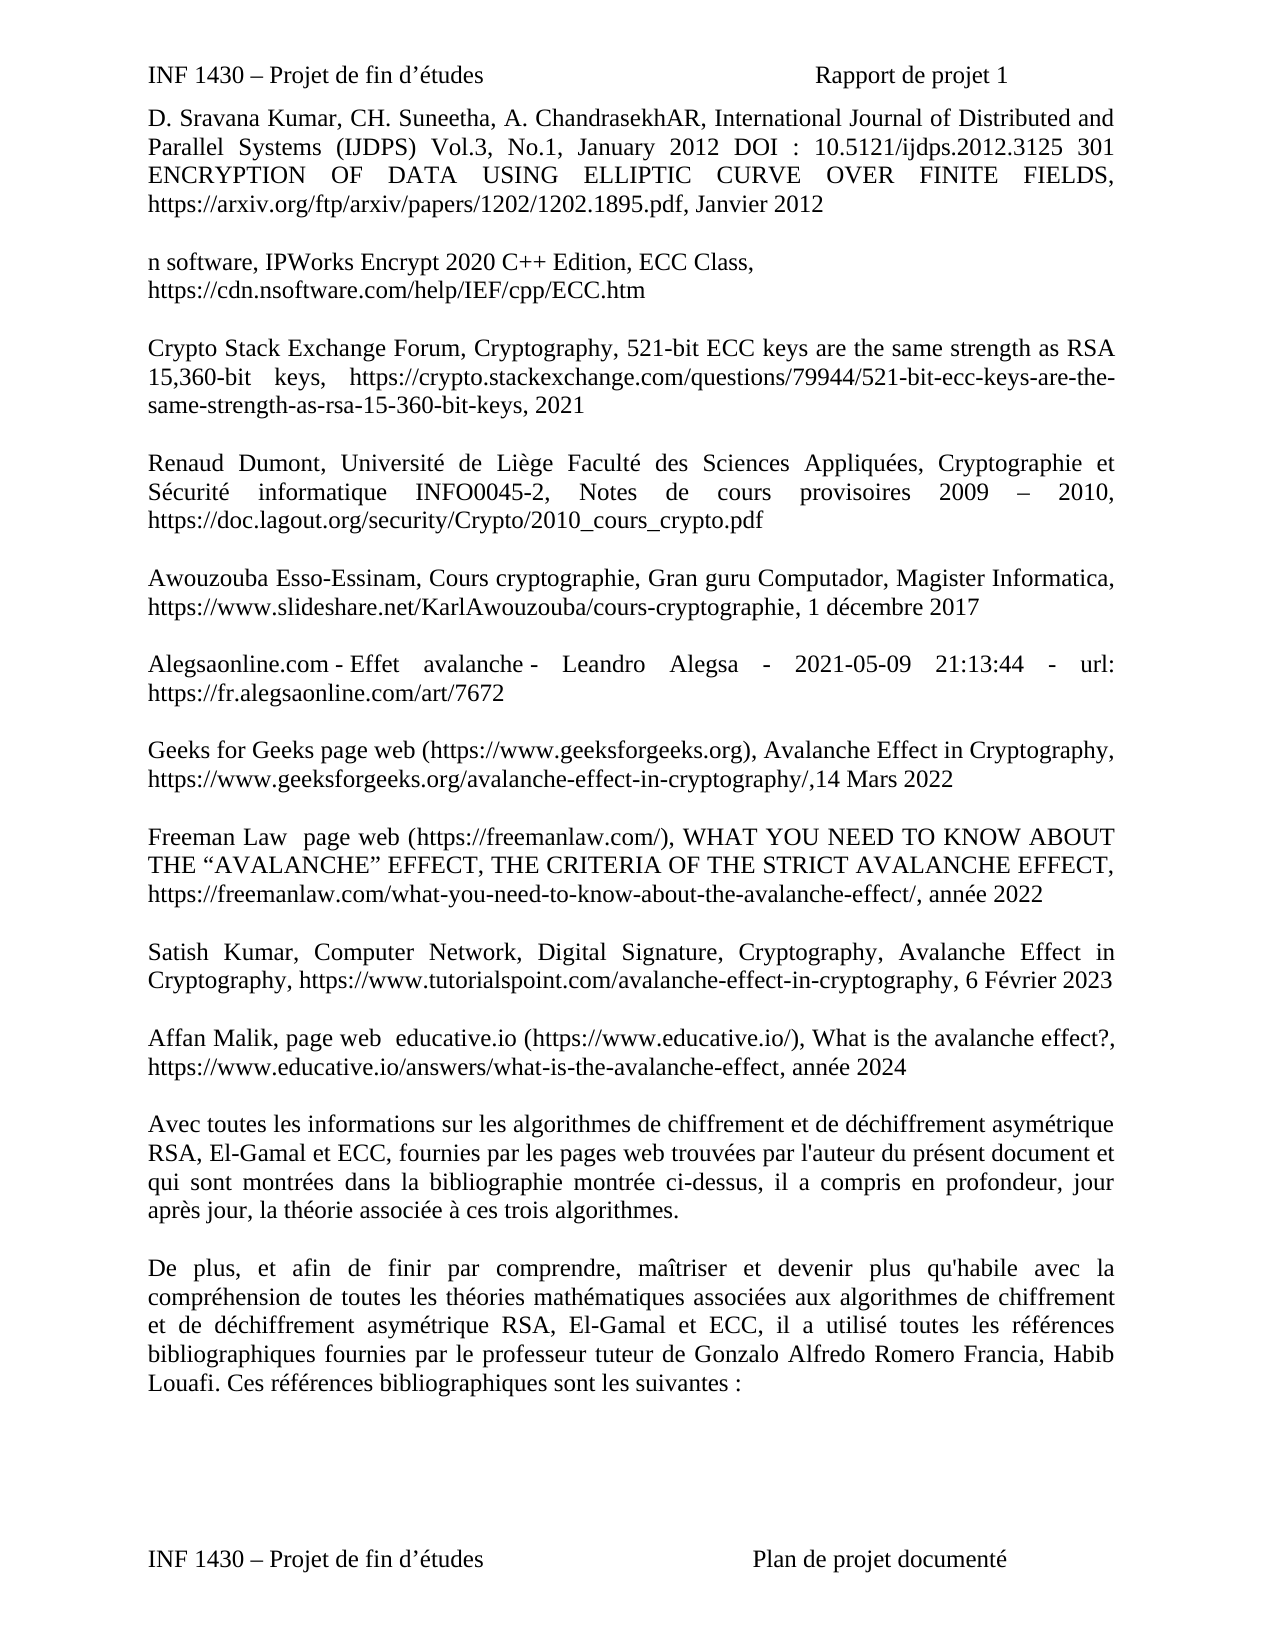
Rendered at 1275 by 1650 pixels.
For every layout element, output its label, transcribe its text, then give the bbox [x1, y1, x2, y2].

text Affan Malik, page web educative.io (https://www.educative.io/), What is the avalanche effect?, https://www.educative.io/answers/what-is-the-avalanche-effect, année 2024 [148, 1023, 1116, 1081]
text Freeman Law page web (https://freemanlaw.com/), WHAT YOU NEED TO KNOW ABOUT THE “AVALANCHE” EFFECT, THE CRITERIA OF THE STRICT AVALANCHE EFFECT, https://freemanlaw.com/what-you-need-to-know-about-the-avalanche-effect/, année 2022 [148, 822, 1116, 908]
text Crypto Stack Exchange Forum, Cryptography, 521-bit ECC keys are the same strength as RSA 15,360-bit keys, https://crypto.stackexchange.com/questions/79944/521-bit-ecc-keys-are-the-same-strength-as-rsa-15-360-bit-keys, 2021 [148, 333, 1116, 419]
text Alegsaonline.com - Effet avalanche - Leandro Alegsa - 2021-05-09 21:13:44 - url: https://fr.alegsaonline.com/art/7672 [148, 649, 1116, 707]
text https://cdn.nsoftware.com/help/IEF/cpp/ECC.htm [148, 276, 1116, 304]
text D. Sravana Kumar, CH. Suneetha, A. ChandrasekhAR, International Journal of Distributed and Parallel Systems (IJDPS) Vol.3, No.1, January 2012 DOI : 10.5121/ijdps.2012.3125 301 ENCRYPTION OF DATA USING ELLIPTIC CURVE OVER FINITE FIELDS, https://arxiv.org/ftp/arxiv/papers/1202/1202.1895.pdf, Janvier 2012 [148, 103, 1116, 218]
text Geeks for Geeks page web (https://www.geeksforgeeks.org), Avalanche Effect in Cryptography, [148, 736, 1116, 764]
text Satish Kumar, Computer Network, Digital Signature, Cryptography, Avalanche Effect in Cryptography, https://www.tutorialspoint.com/avalanche-effect-in-cryptography, 6 Février 2023 [148, 937, 1116, 994]
text De plus, et afin de finir par comprendre, maîtriser et devenir plus qu'habile avec la compréhension de toutes les théories mathématiques associées aux algorithmes de chiffrement et de déchiffrement asymétrique RSA, El-Gamal et ECC, il a utilisé toutes les références bibliographiques fournies par le professeur tuteur de Gonzalo Alfredo Romero Francia, Habib Louafi. Ces références bibliographiques sont les suivantes : [148, 1253, 1116, 1397]
text n software, IPWorks Encrypt 2020 C++ Edition, ECC Class, [148, 247, 1116, 276]
text Renaud Dumont, Université de Liège Faculté des Sciences Appliquées, Cryptographie et Sécurité informatique INFO0045-2, Notes de cours provisoires 2009 – 2010, https://doc.lagout.org/security/Crypto/2010_cours_crypto.pdf [148, 448, 1116, 534]
text Avec toutes les informations sur les algorithmes de chiffrement et de déchiffrement asymétrique RSA, El-Gamal et ECC, fournies par les pages web trouvées par l'auteur du présent document et qui sont montrées dans la bibliographie montrée ci-dessus, il a compris en profondeur, jour après jour, la théorie associée à ces trois algorithmes. [148, 1109, 1116, 1224]
text Awouzouba Esso-Essinam, Cours cryptographie, Gran guru Computador, Magister Informatica, https://www.slideshare.net/KarlAwouzouba/cours-cryptographie, 1 décembre 2017 [148, 563, 1116, 621]
text https://www.geeksforgeeks.org/avalanche-effect-in-cryptography/,14 Mars 2022 [148, 764, 1116, 793]
